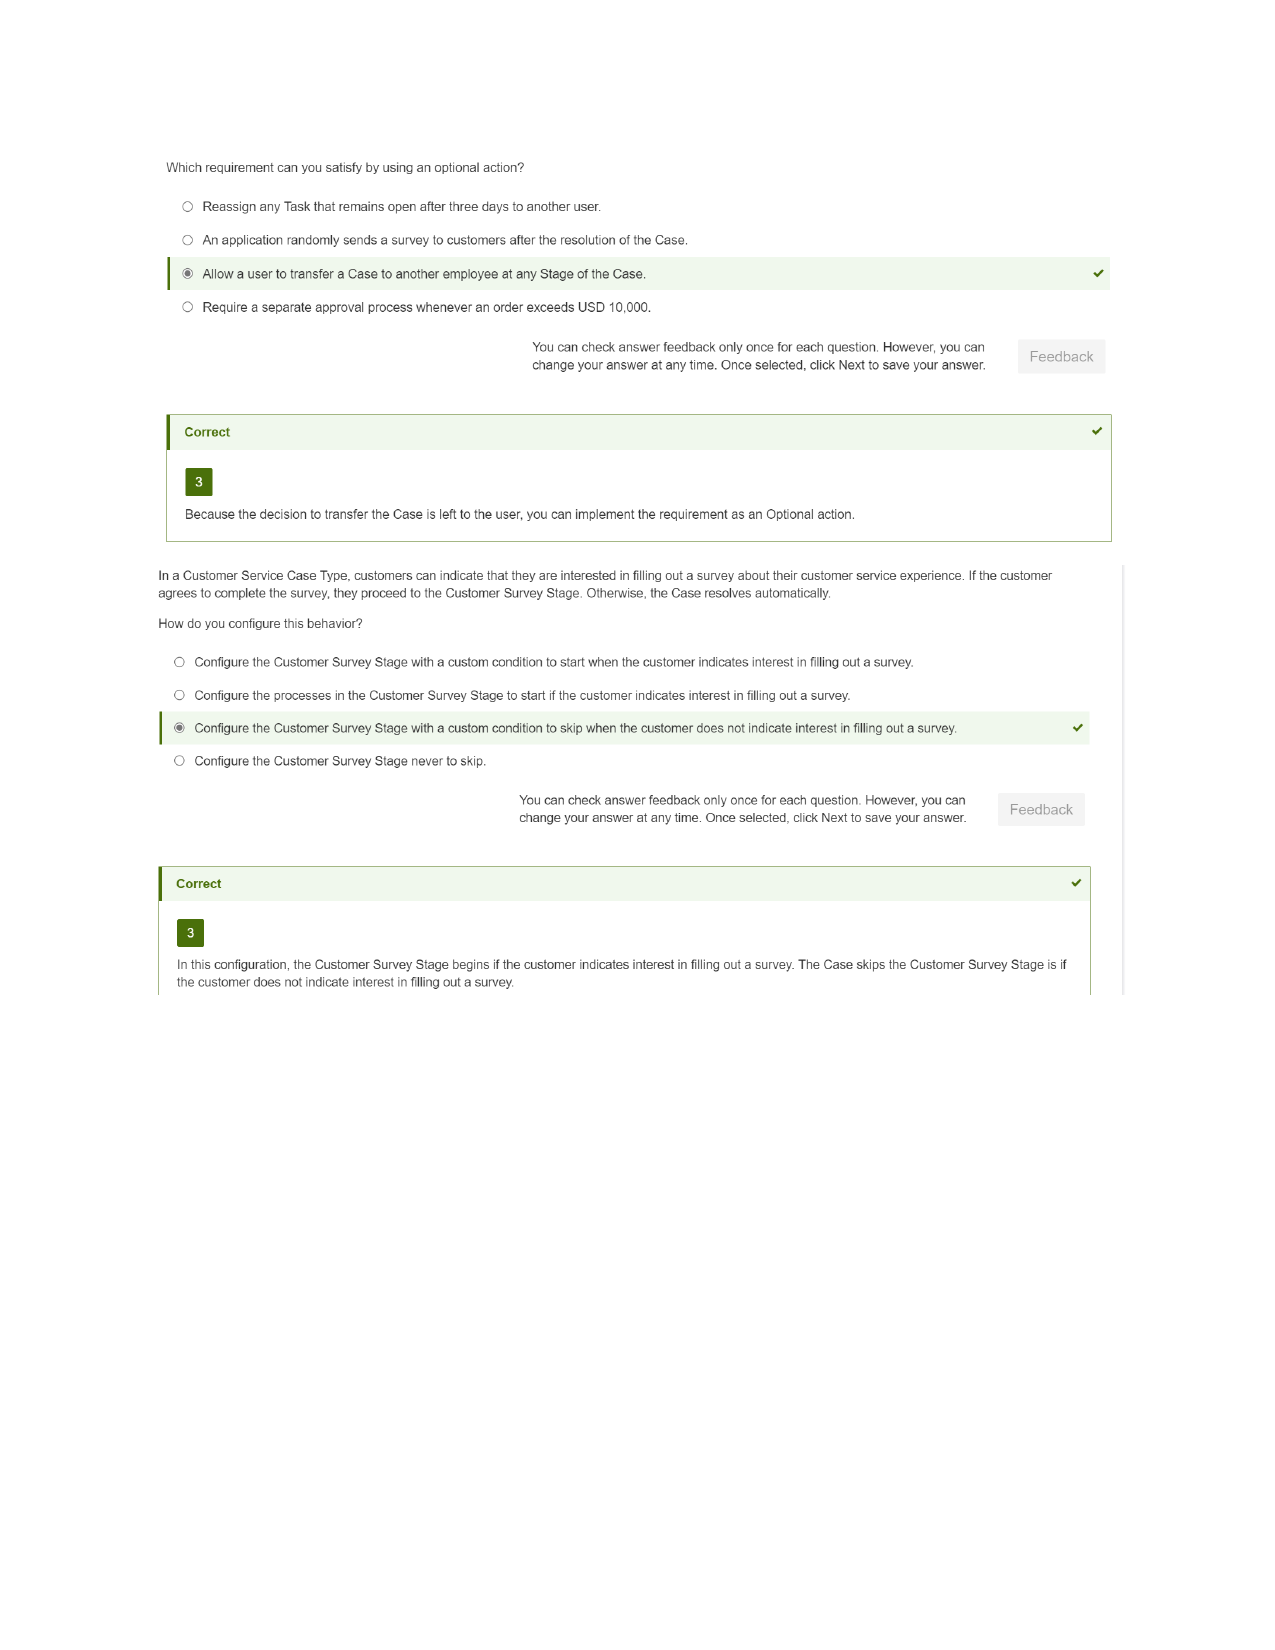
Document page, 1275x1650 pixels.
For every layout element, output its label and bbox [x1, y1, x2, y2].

picture [150, 150, 1125, 547]
picture [150, 565, 1125, 995]
